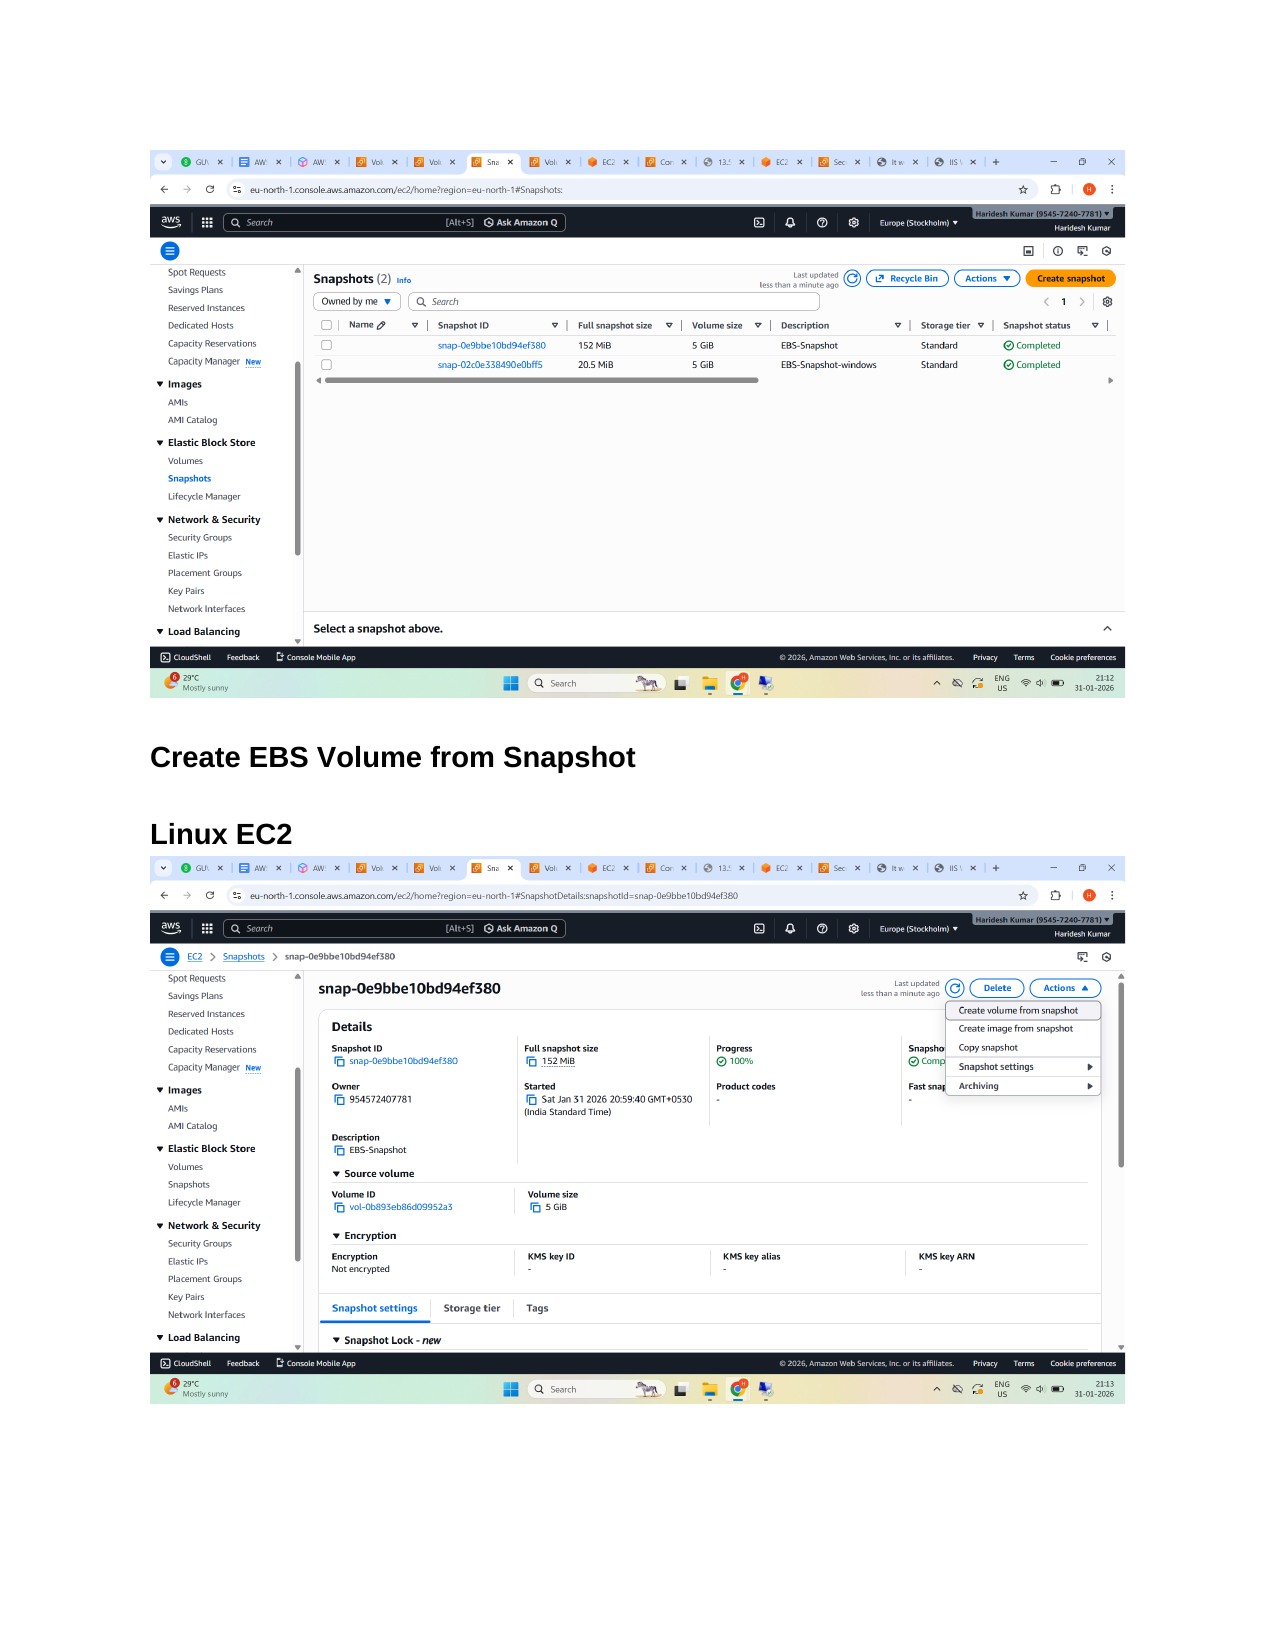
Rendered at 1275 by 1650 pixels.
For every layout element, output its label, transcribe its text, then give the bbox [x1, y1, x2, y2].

text Create EBS Volume from Snapshot [150, 740, 1125, 774]
picture [150, 150, 1125, 698]
picture [150, 856, 1125, 1404]
text Linux EC2 [150, 817, 1125, 851]
